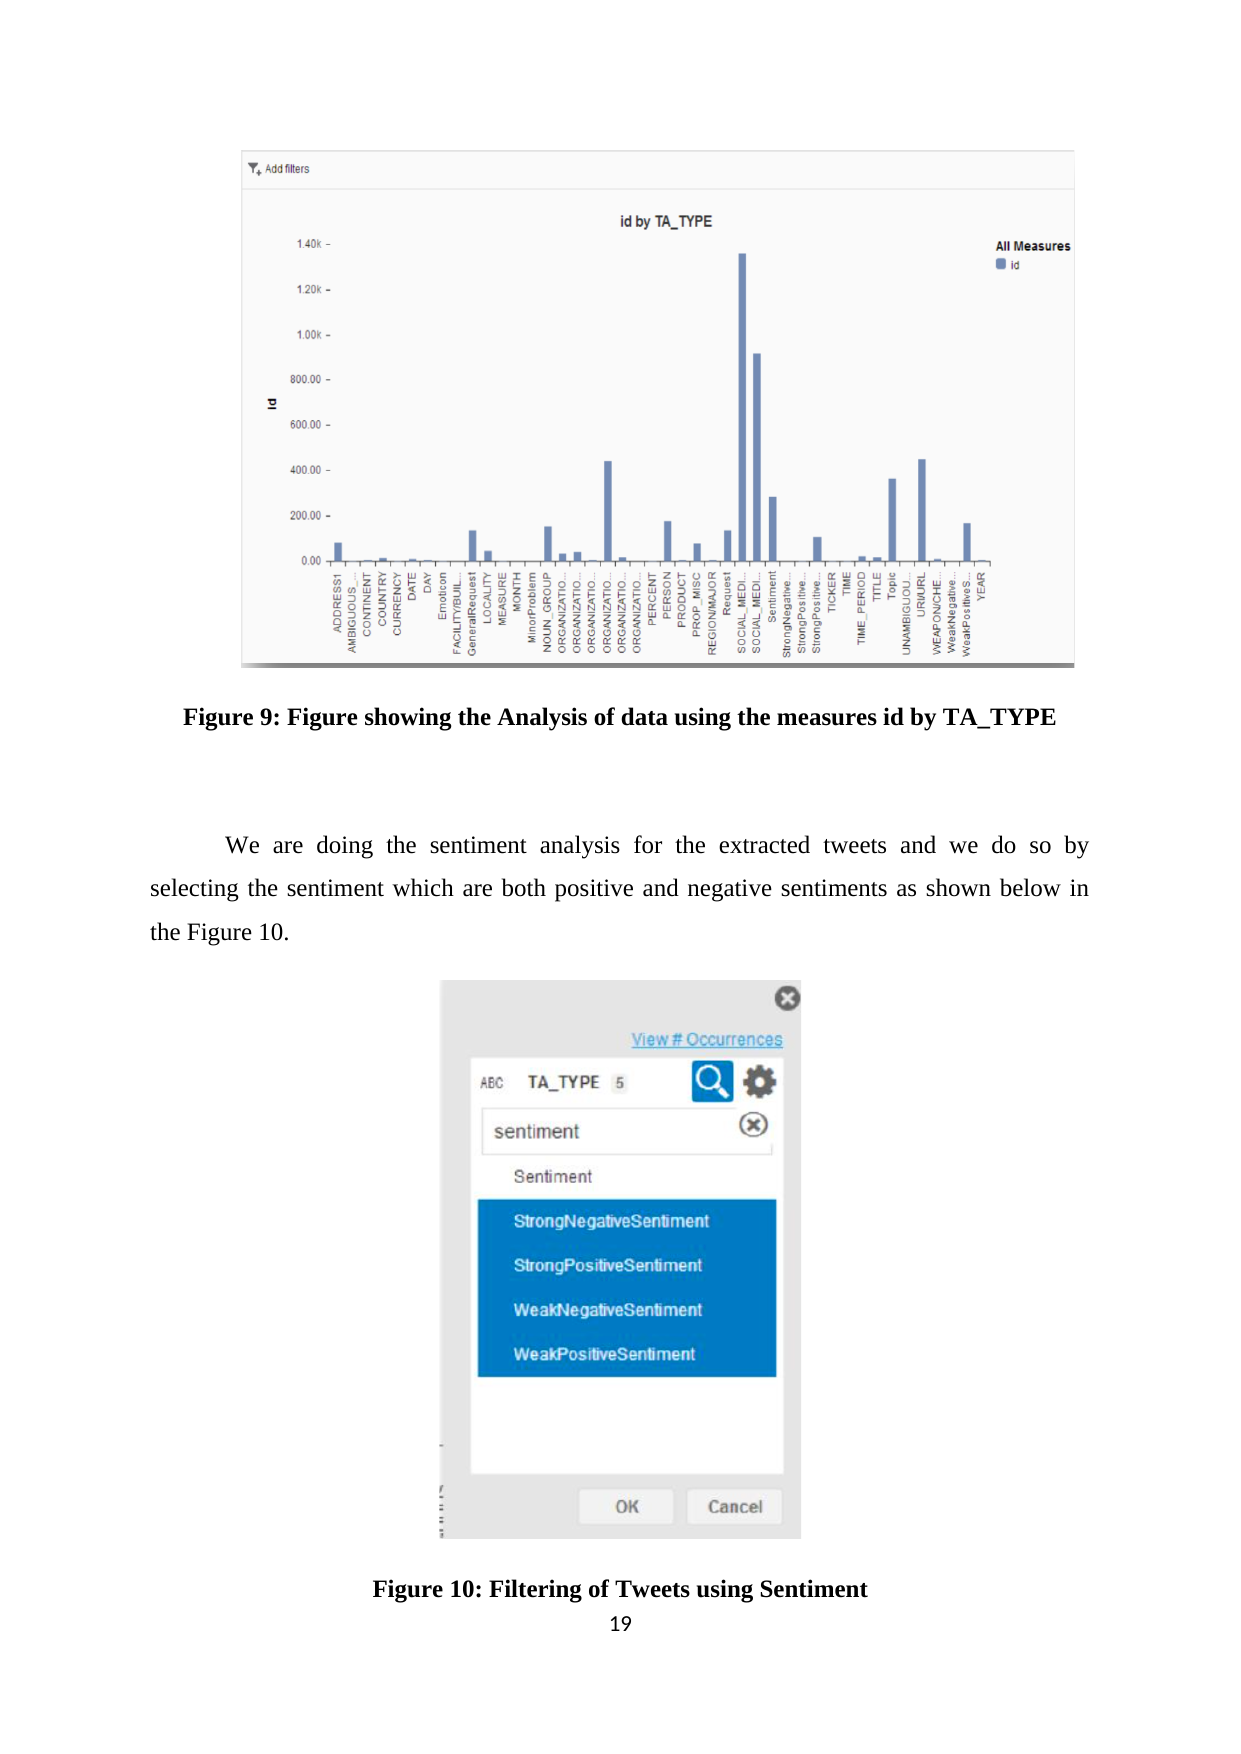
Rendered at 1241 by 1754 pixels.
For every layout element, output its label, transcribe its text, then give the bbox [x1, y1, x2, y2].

text Figure 10: Filtering of Tweets using Sentiment [150, 1574, 1090, 1602]
text We are doing the sentiment analysis for the extracted tweets and we do so by selecting the sentiment which are both positive and negative sentiments as shown below in the Figure 10. [150, 830, 1090, 945]
picture [241, 150, 1075, 668]
picture [439, 980, 802, 1539]
text Figure 9: Figure showing the Analysis of data using the measures id by TA_TYPE [150, 702, 1090, 731]
